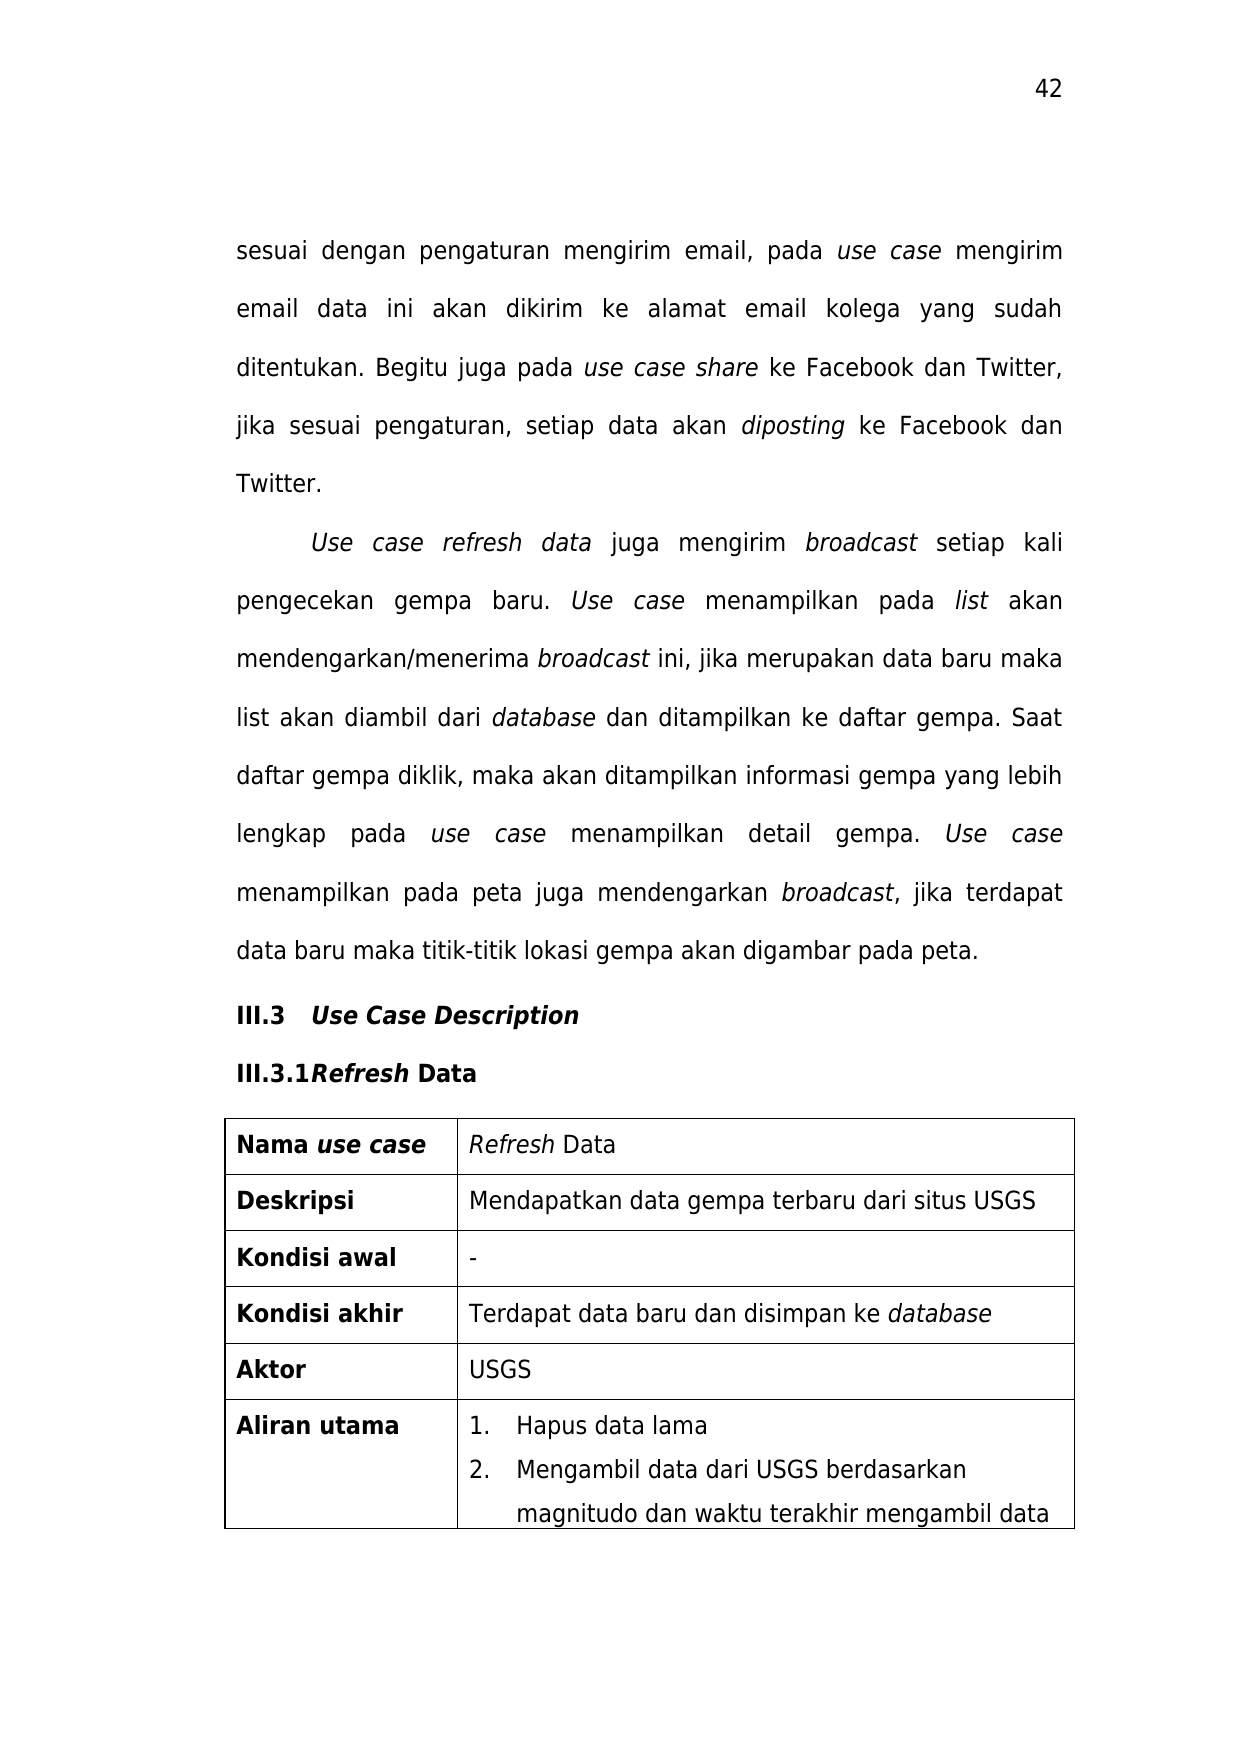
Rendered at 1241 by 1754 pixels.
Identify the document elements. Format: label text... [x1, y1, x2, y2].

table_header Nama use case [226, 1119, 457, 1174]
table_cell Mendapatkan data gempa terbaru dari situs USGS [458, 1175, 1074, 1230]
table_header Refresh Data [458, 1119, 1074, 1174]
table_cell Kondisi awal [226, 1231, 457, 1286]
table_cell Kondisi akhir [226, 1287, 457, 1342]
table_cell USGS [458, 1344, 1074, 1399]
table_cell Aktor [226, 1344, 457, 1399]
table_cell - [458, 1231, 1074, 1286]
subtitle Use Case Description [236, 1001, 1063, 1030]
table_cell Aliran utama [226, 1400, 457, 1528]
table_cell Terdapat data baru dan disimpan ke database [458, 1287, 1074, 1342]
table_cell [458, 1400, 1074, 1528]
subtitle Refresh Data [236, 1059, 1063, 1088]
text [236, 236, 1063, 499]
table_cell Deskripsi [226, 1175, 457, 1230]
text Use case refresh data juga mengirim broadcast setiap kali pengecekan gempa baru. Use case menampilkan pada list akan mendengarkan/menerima broadcast ini, jika merupakan data baru maka list akan diambil dari database dan ditampilkan ke daftar gempa. Saat daftar gempa diklik, maka akan ditampilkan informasi gempa yang lebih lengkap pada use case menampilkan detail gempa. Use case menampilkan pada peta juga mendengarkan broadcast, jika terdapat data baru maka titik-titik lokasi gempa akan digambar pada peta. [236, 528, 1063, 965]
